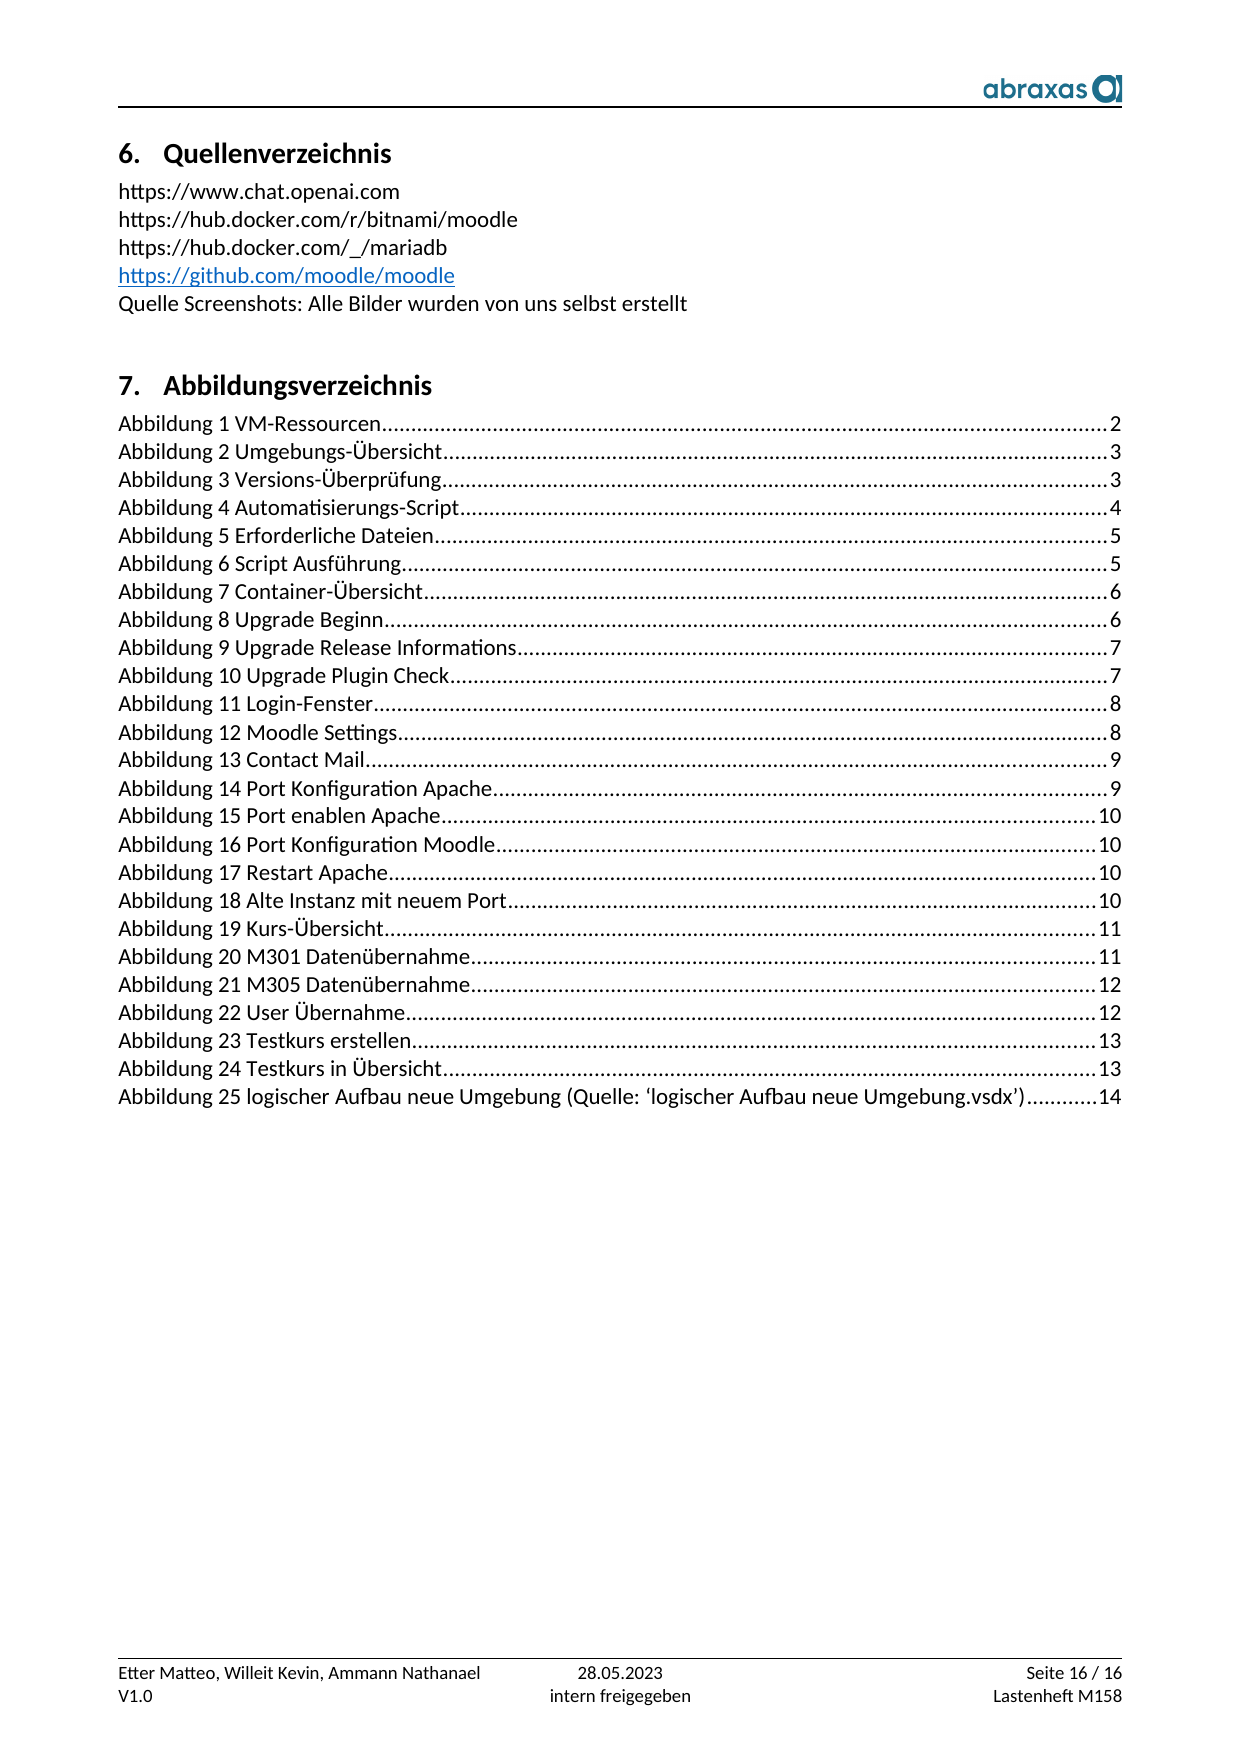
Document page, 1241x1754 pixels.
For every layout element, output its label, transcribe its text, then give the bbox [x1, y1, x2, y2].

text Abbildung 9 Upgrade Release Informations 7 [118, 633, 1122, 662]
text Abbildung 14 Port Konfiguration Apache 9 [118, 774, 1122, 802]
text Abbildung 24 Testkurs in Übersicht 13 [118, 1054, 1122, 1082]
text Abbildung 16 Port Konfiguration Moodle 10 [118, 830, 1122, 858]
text Abbildung 25 logischer Aufbau neue Umgebung (Quelle: ‘logischer Aufbau neue Umgebung.vsdx’) 14 [118, 1082, 1122, 1110]
text Abbildung 7 Container-Übersicht 6 [118, 577, 1122, 606]
text Abbildung 12 Moodle Settings 8 [118, 718, 1122, 746]
text Abbildung 6 Script Ausführung 5 [118, 549, 1122, 577]
subtitle Quellenverzeichnis [118, 136, 1122, 171]
text Abbildung 5 Erforderliche Dateien 5 [118, 521, 1122, 549]
subtitle Abbildungsverzeichnis [118, 367, 1122, 403]
text Abbildung 11 Login-Fenster 8 [118, 689, 1122, 718]
text Abbildung 10 Upgrade Plugin Check 7 [118, 662, 1122, 689]
text Abbildung 2 Umgebungs-Übersicht 3 [118, 437, 1122, 465]
text Abbildung 17 Restart Apache 10 [118, 858, 1122, 886]
text Abbildung 15 Port enablen Apache 10 [118, 802, 1122, 830]
text Abbildung 22 User Übernahme 12 [118, 998, 1122, 1026]
text Abbildung 1 VM-Ressourcen 2 [118, 409, 1122, 437]
text Abbildung 21 M305 Datenübernahme 12 [118, 970, 1122, 998]
text Abbildung 13 Contact Mail 9 [118, 746, 1122, 774]
text Abbildung 3 Versions-Überprüfung 3 [118, 465, 1122, 493]
picture [983, 75, 1123, 103]
text Quelle Screenshots: Alle Bilder wurden von uns selbst erstellt [118, 289, 1122, 317]
text https://hub.docker.com/r/bitnami/moodle [118, 205, 1122, 233]
text Abbildung 4 Automatisierungs-Script 4 [118, 493, 1122, 521]
text Abbildung 8 Upgrade Beginn 6 [118, 606, 1122, 633]
text https://hub.docker.com/_/mariadb [118, 233, 1122, 261]
text Abbildung 20 M301 Datenübernahme 11 [118, 942, 1122, 970]
text Abbildung 18 Alte Instanz mit neuem Port 10 [118, 886, 1122, 914]
text https://github.com/moodle/moodle [118, 261, 1122, 289]
text https://www.chat.openai.com [118, 177, 1122, 205]
text Abbildung 19 Kurs-Übersicht 11 [118, 914, 1122, 942]
text Abbildung 23 Testkurs erstellen 13 [118, 1026, 1122, 1054]
